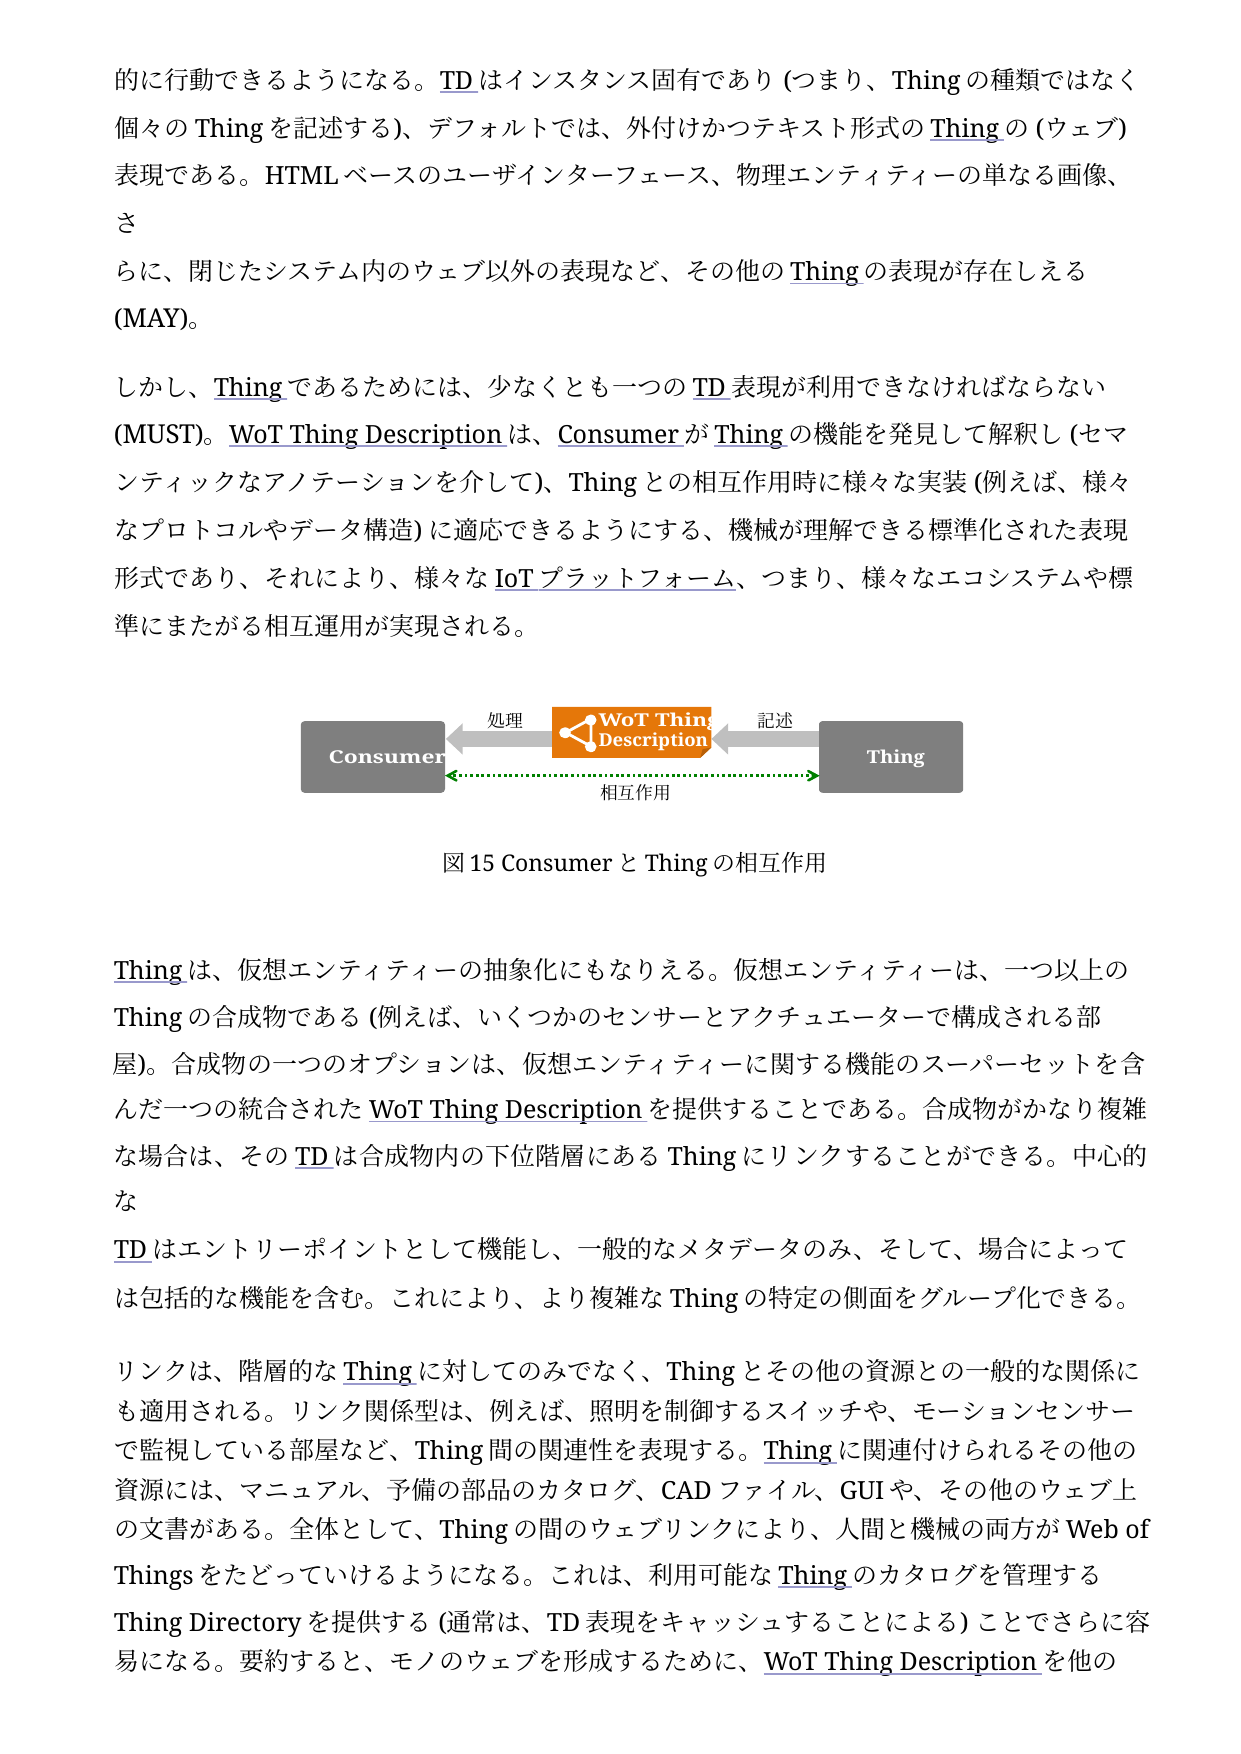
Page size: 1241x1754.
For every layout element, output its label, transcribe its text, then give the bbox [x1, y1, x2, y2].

text らに、閉じたシステム内のウェブ以外の表現など、その他のThingの表現が存在しえる [113, 252, 1153, 288]
text Thingは、仮想エンティティーの抽象化にもなりえる。仮想エンティティーは、⼀つ以上の [113, 950, 1153, 986]
text リンクは、階層的なThingに対してのみでなく、Thingとその他の資源との⼀般的な関係にも適⽤される。リンク関係型は、例えば、照明を制御するスイッチや、モーションセンサーで監視している部屋など、Thing間の関連性を表現する。Thingに関連付けられるその他の資源には、マニュアル、予備の部品のカタログ、CADファイル、GUIや、その他のウェブ上の⽂書がある。全体として、Thingの間のウェブリンクにより、⼈間と機械の両⽅がWeb of [113, 1352, 1153, 1546]
text 屋)。合成物の⼀つのオプションは、仮想エンティティーに関する機能のスーパーセットを含んだ⼀つの統合されたWoT Thing Descriptionを提供することである。合成物がかなり複雑な場合は、そのTDは合成物内の下位階層にあるThingにリンクすることができる。中⼼的な [112, 1044, 1149, 1218]
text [113, 60, 1153, 240]
text (MAY)。 [113, 299, 1153, 335]
text しかし、Thingであるためには、少なくとも⼀つのTD表現が利⽤できなければならない [113, 368, 1153, 404]
text 図15 ConsumerとThingの相互作⽤ [116, 845, 1153, 878]
text TDはエントリーポイントとして機能し、⼀般的なメタデータのみ、そして、場合によっては包括的な機能を含む。これにより、より複雑なThingの特定の側⾯をグループ化できる。 [113, 1230, 1153, 1314]
text Thingsをたどっていけるようになる。これは、利⽤可能なThingのカタログを管理する [113, 1556, 1153, 1592]
text Thingの合成物である (例えば、いくつかのセンサーとアクチュエーターで構成される部 [113, 997, 1153, 1033]
text (MUST)。WoT Thing Descriptionは、ConsumerがThingの機能を発⾒して解釈し (セマンティックなアノテーションを介して)、Thingとの相互作⽤時に様々な実装 (例えば、様々なプロトコルやデータ構造) に適応できるようにする、機械が理解できる標準化された表現形式であり、それにより、様々なIoTプラットフォーム、つまり、様々なエコシステムや標準にまたがる相互運⽤が実現される。 [113, 414, 1153, 642]
text Thing Directoryを提供する (通常は、TD表現をキャッシュすることによる) ことでさらに容易になる。要約すると、モノのウェブを形成するために、WoT Thing Descriptionを他の [113, 1602, 1153, 1678]
